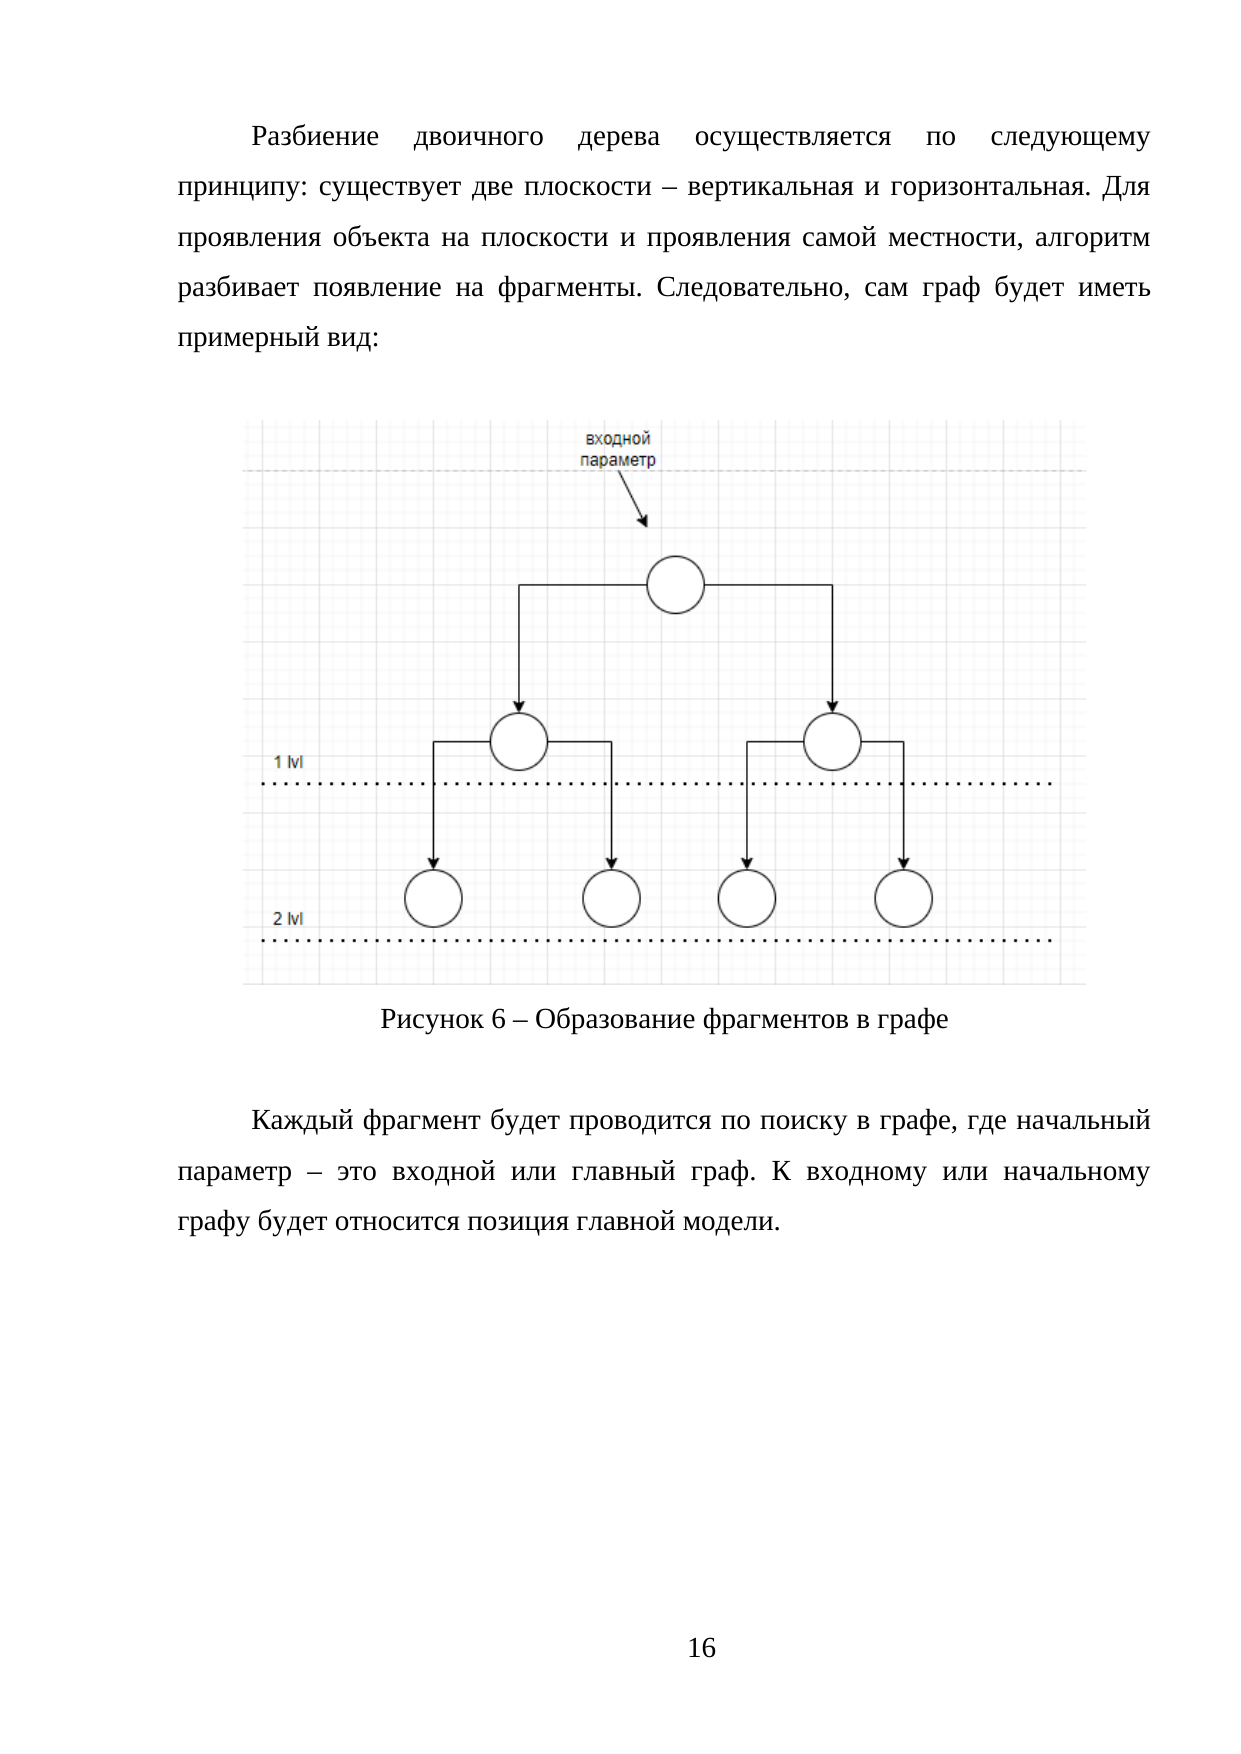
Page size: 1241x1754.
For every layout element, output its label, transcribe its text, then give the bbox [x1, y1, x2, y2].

text Разбиение двоичного дерева осуществляется по следующему принципу: существует две плоскости – вертикальная и горизонтальная. Для проявления объекта на плоскости и проявления самой местности, алгоритм разбивает появление на фрагменты. Следовательно, сам граф будет иметь примерный вид: [177, 118, 1152, 353]
picture [242, 420, 1087, 985]
text Каждый фрагмент будет проводится по поиску в графе, где начальный параметр – это входной или главный граф. К входному или начальному графу будет относится позиция главной модели. [177, 1102, 1152, 1236]
text Рисунок 6 – Образование фрагментов в графе [177, 1002, 1152, 1035]
